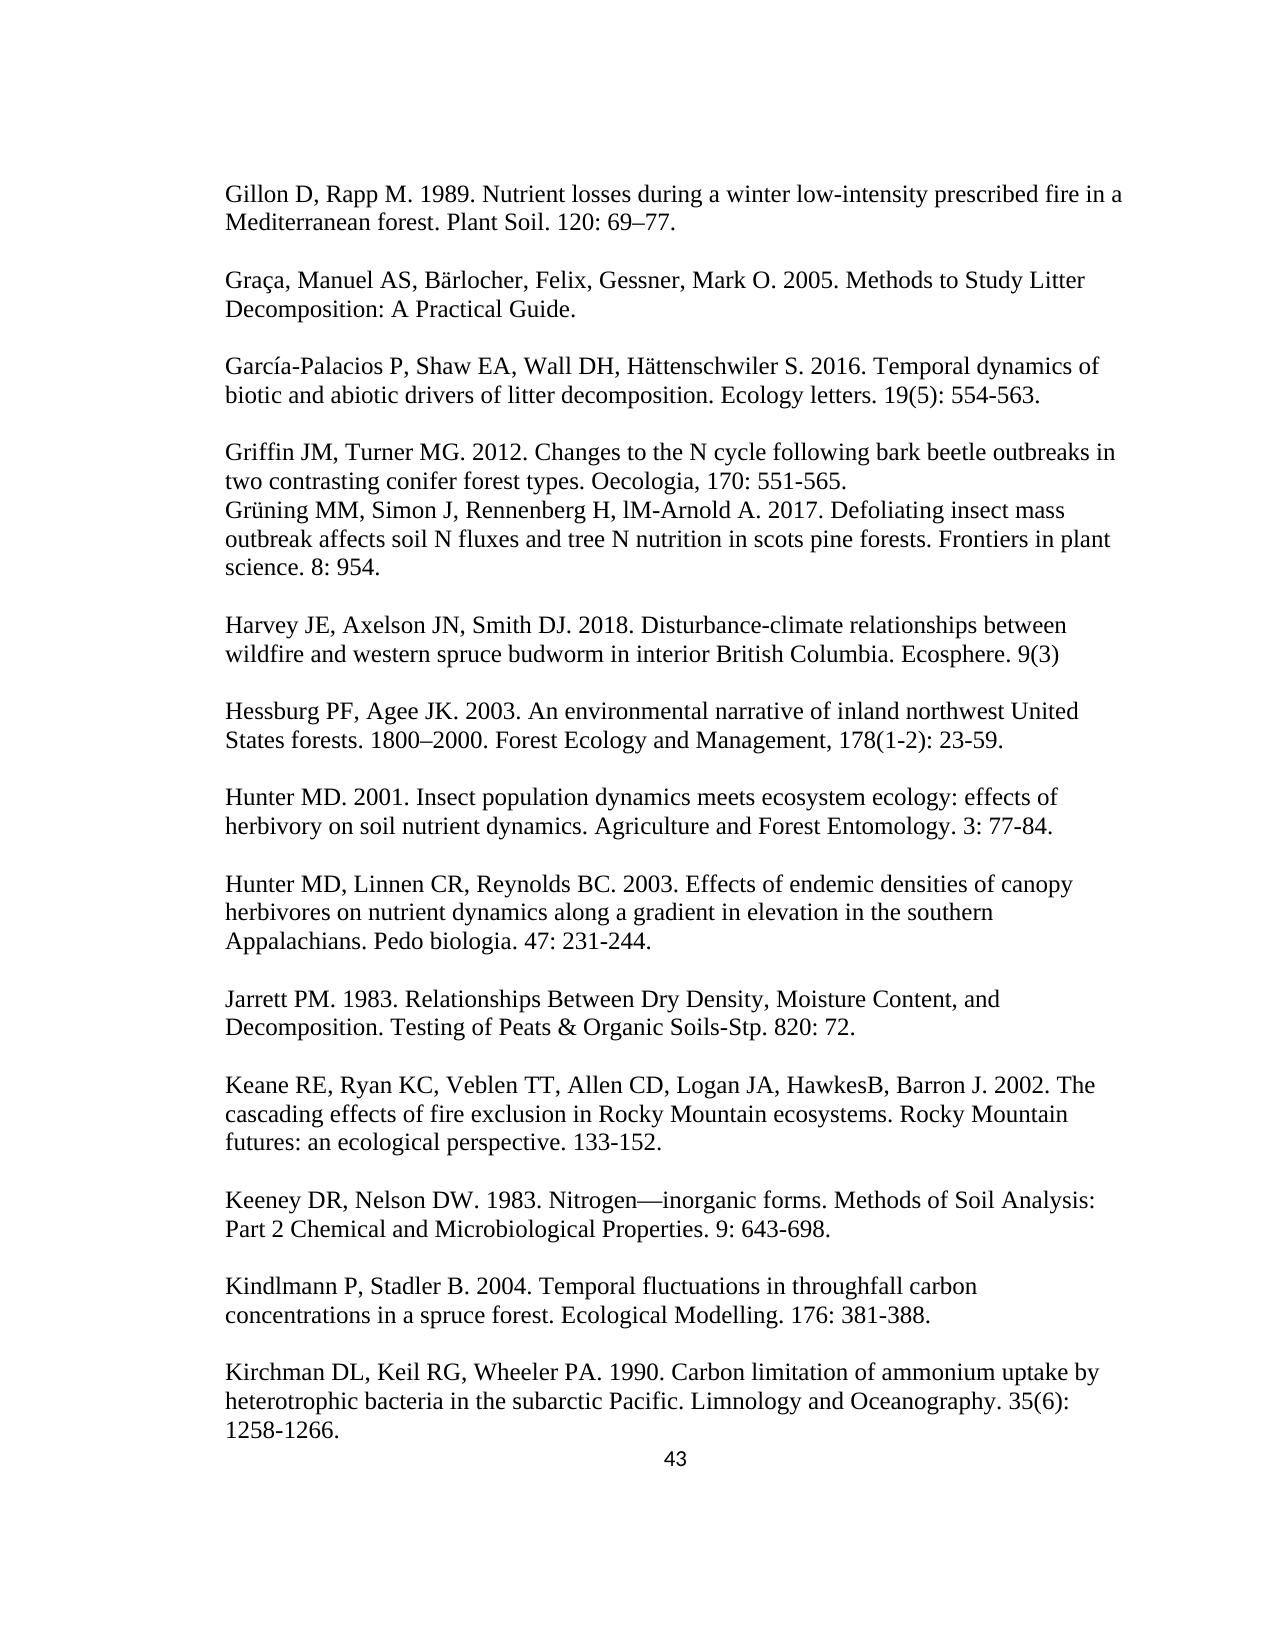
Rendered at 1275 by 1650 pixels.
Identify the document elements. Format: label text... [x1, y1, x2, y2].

text Keane RE, Ryan KC, Veblen TT, Allen CD, Logan JA, HawkesB, Barron J. 2002. The cascading effects of fire exclusion in Rocky Mountain ecosystems. Rocky Mountain futures: an ecological perspective. 133-152. [225, 1070, 1125, 1156]
text Harvey JE, Axelson JN, Smith DJ. 2018. Disturbance-climate relationships between wildfire and western spruce budworm in interior British Columbia. Ecosphere. 9(3) [225, 610, 1125, 667]
text Graça, Manuel AS, Bärlocher, Felix, Gessner, Mark O. 2005. Methods to Study Litter Decomposition: A Practical Guide. [225, 265, 1125, 322]
text Keeney DR, Nelson DW. 1983. Nitrogen—inorganic forms. Methods of Soil Analysis: Part 2 Chemical and Microbiological Properties. 9: 643-698. [225, 1185, 1125, 1242]
text Kindlmann P, Stadler B. 2004. Temporal fluctuations in throughfall carbon concentrations in a spruce forest. Ecological Modelling. 176: 381-388. [225, 1271, 1125, 1329]
text Hunter MD, Linnen CR, Reynolds BC. 2003. Effects of endemic densities of canopy herbivores on nutrient dynamics along a gradient in elevation in the southern Appalachians. Pedo biologia. 47: 231-244. [225, 869, 1125, 955]
text Kirchman DL, Keil RG, Wheeler PA. 1990. Carbon limitation of ammonium uptake by heterotrophic bacteria in the subarctic Pacific. Limnology and Oceanography. 35(6): 1258-1266. [225, 1357, 1125, 1444]
text Griffin JM, Turner MG. 2012. Changes to the N cycle following bark beetle outbreaks in two contrasting conifer forest types. Oecologia, 170: 551-565. [225, 437, 1125, 495]
text García‐Palacios P, Shaw EA, Wall DH, Hättenschwiler S. 2016. Temporal dynamics of biotic and abiotic drivers of litter decomposition. Ecology letters. 19(5): 554-563. [225, 351, 1125, 409]
text Grüning MM, Simon J, Rennenberg H, lM-Arnold A. 2017. Defoliating insect mass outbreak affects soil N fluxes and tree N nutrition in scots pine forests. Frontiers in plant science. 8: 954. [225, 495, 1125, 581]
text Jarrett PM. 1983. Relationships Between Dry Density, Moisture Content, and Decomposition. Testing of Peats & Organic Soils-Stp. 820: 72. [225, 984, 1125, 1041]
text Hessburg PF, Agee JK. 2003. An environmental narrative of inland northwest United States forests. 1800–2000. Forest Ecology and Management, 178(1-2): 23-59. [225, 696, 1125, 754]
text Gillon D, Rapp M. 1989. Nutrient losses during a winter low-intensity prescribed fire in a Mediterranean forest. Plant Soil. 120: 69–77. [225, 179, 1125, 236]
text Hunter MD. 2001. Insect population dynamics meets ecosystem ecology: effects of herbivory on soil nutrient dynamics. Agriculture and Forest Entomology. 3: 77-84. [225, 782, 1125, 840]
